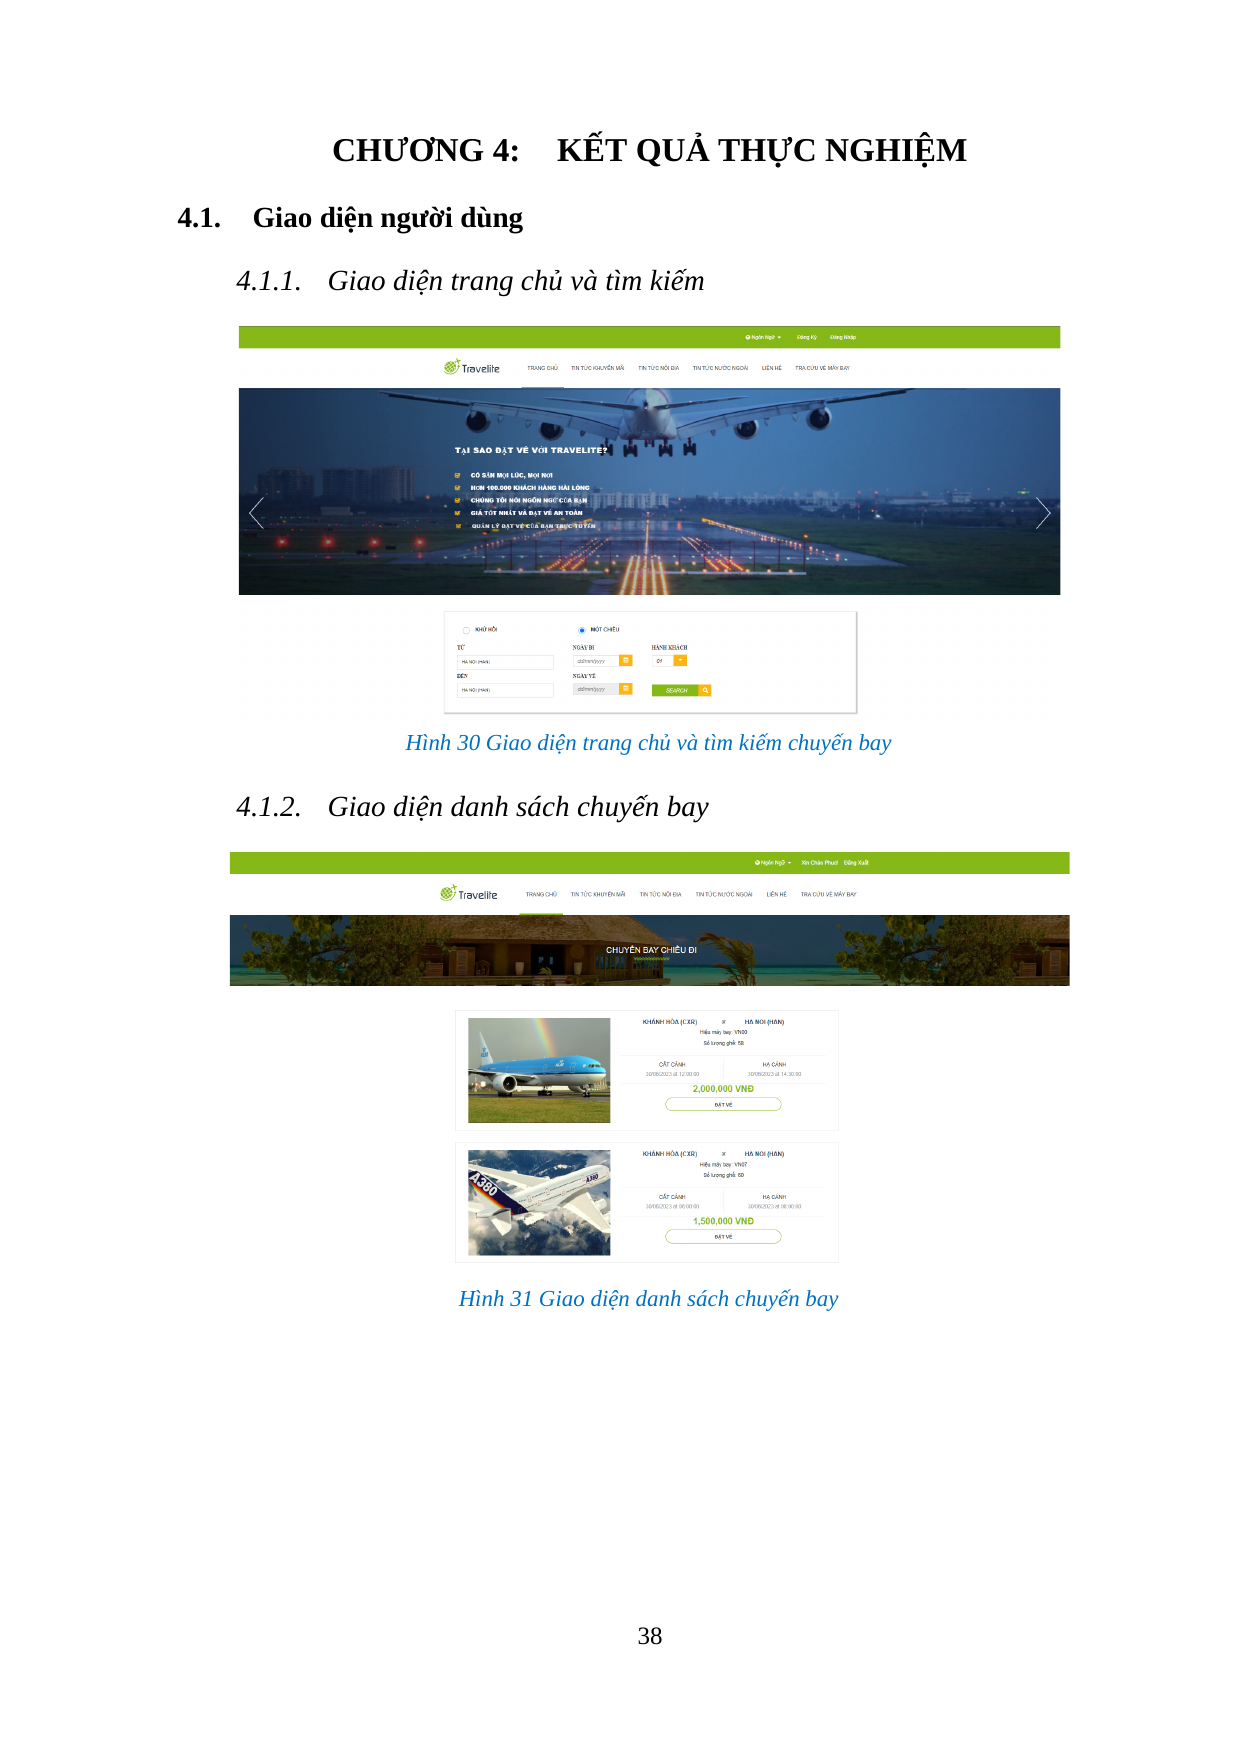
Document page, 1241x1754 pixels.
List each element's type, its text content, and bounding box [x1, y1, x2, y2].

subtitle KẾT QUẢ THỰC NGHIỆM [177, 131, 1122, 169]
subtitle Giao diện người dùng [177, 201, 1122, 234]
subtitle Giao diện trang chủ và tìm kiếm [236, 263, 1122, 297]
picture [229, 852, 1070, 1266]
subtitle Giao diện danh sách chuyến bay [236, 789, 1122, 823]
picture [238, 326, 1061, 729]
